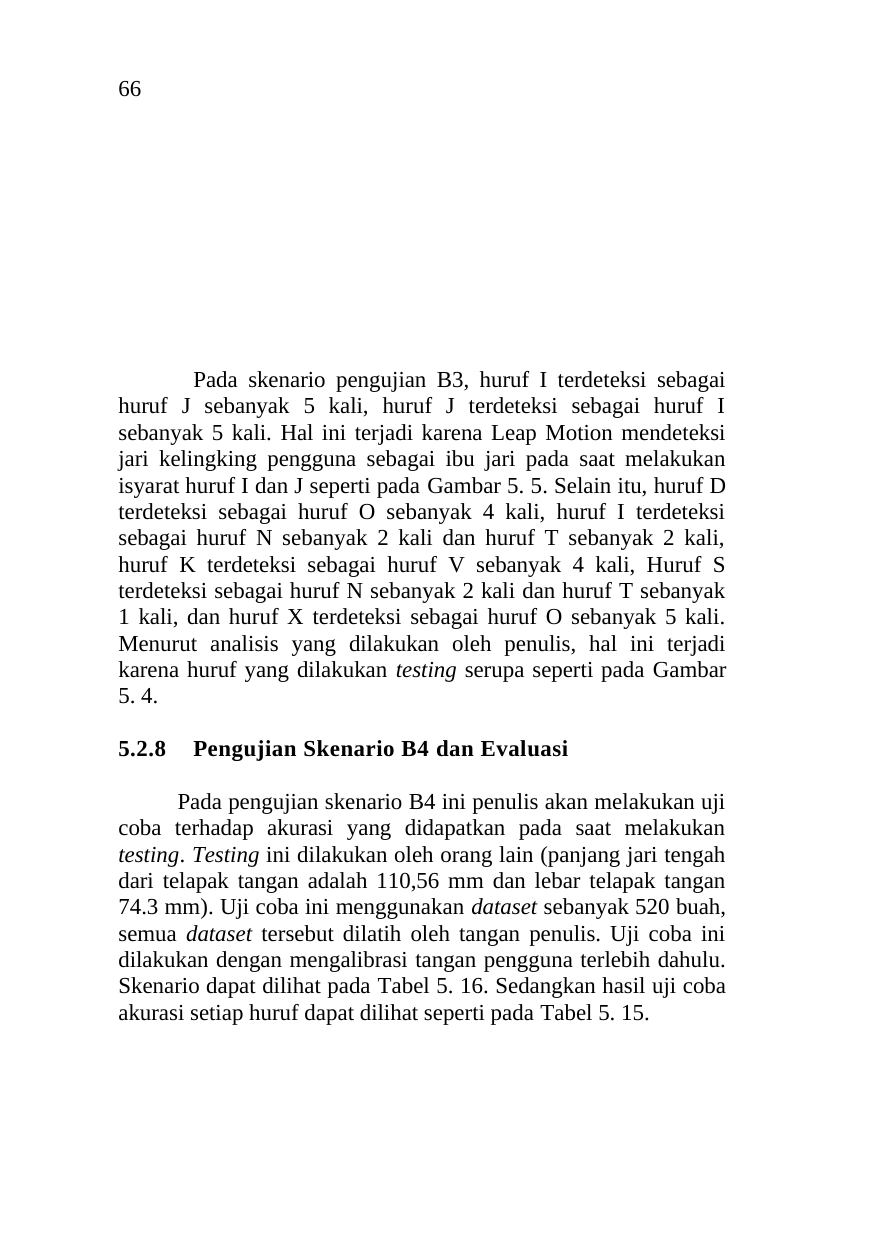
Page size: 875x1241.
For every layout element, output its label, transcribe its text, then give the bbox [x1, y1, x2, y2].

text Pada skenario pengujian B3, huruf I terdeteksi sebagai huruf J sebanyak 5 kali, huruf J terdeteksi sebagai huruf I sebanyak 5 kali. Hal ini terjadi karena Leap Motion mendeteksi jari kelingking pengguna sebagai ibu jari pada saat melakukan isyarat huruf I dan J seperti pada Gambar 5. 5. Selain itu, huruf D terdeteksi sebagai huruf O sebanyak 4 kali, huruf I terdeteksi sebagai huruf N sebanyak 2 kali dan huruf T sebanyak 2 kali, huruf K terdeteksi sebagai huruf V sebanyak 4 kali, Huruf S terdeteksi sebagai huruf N sebanyak 2 kali dan huruf T sebanyak 1 kali, dan huruf X terdeteksi sebagai huruf O sebanyak 5 kali. Menurut analisis yang dilakukan oleh penulis, hal ini terjadi karena huruf yang dilakukan testing serupa seperti pada Gambar 5. 4. [118, 366, 726, 709]
text Pada pengujian skenario B4 ini penulis akan melakukan uji coba terhadap akurasi yang didapatkan pada saat melakukan testing. Testing ini dilakukan oleh orang lain (panjang jari tengah dari telapak tangan adalah 110,56 mm dan lebar telapak tangan 74.3 mm). Uji coba ini menggunakan dataset sebanyak 520 buah, semua dataset tersebut dilatih oleh tangan penulis. Uji coba ini dilakukan dengan mengalibrasi tangan pengguna terlebih dahulu. Skenario dapat dilihat pada Tabel 5. 16. Sedangkan hasil uji coba akurasi setiap huruf dapat dilihat seperti pada Tabel 5. 15. [118, 788, 726, 1025]
subtitle Pengujian Skenario B4 dan Evaluasi [118, 735, 726, 762]
